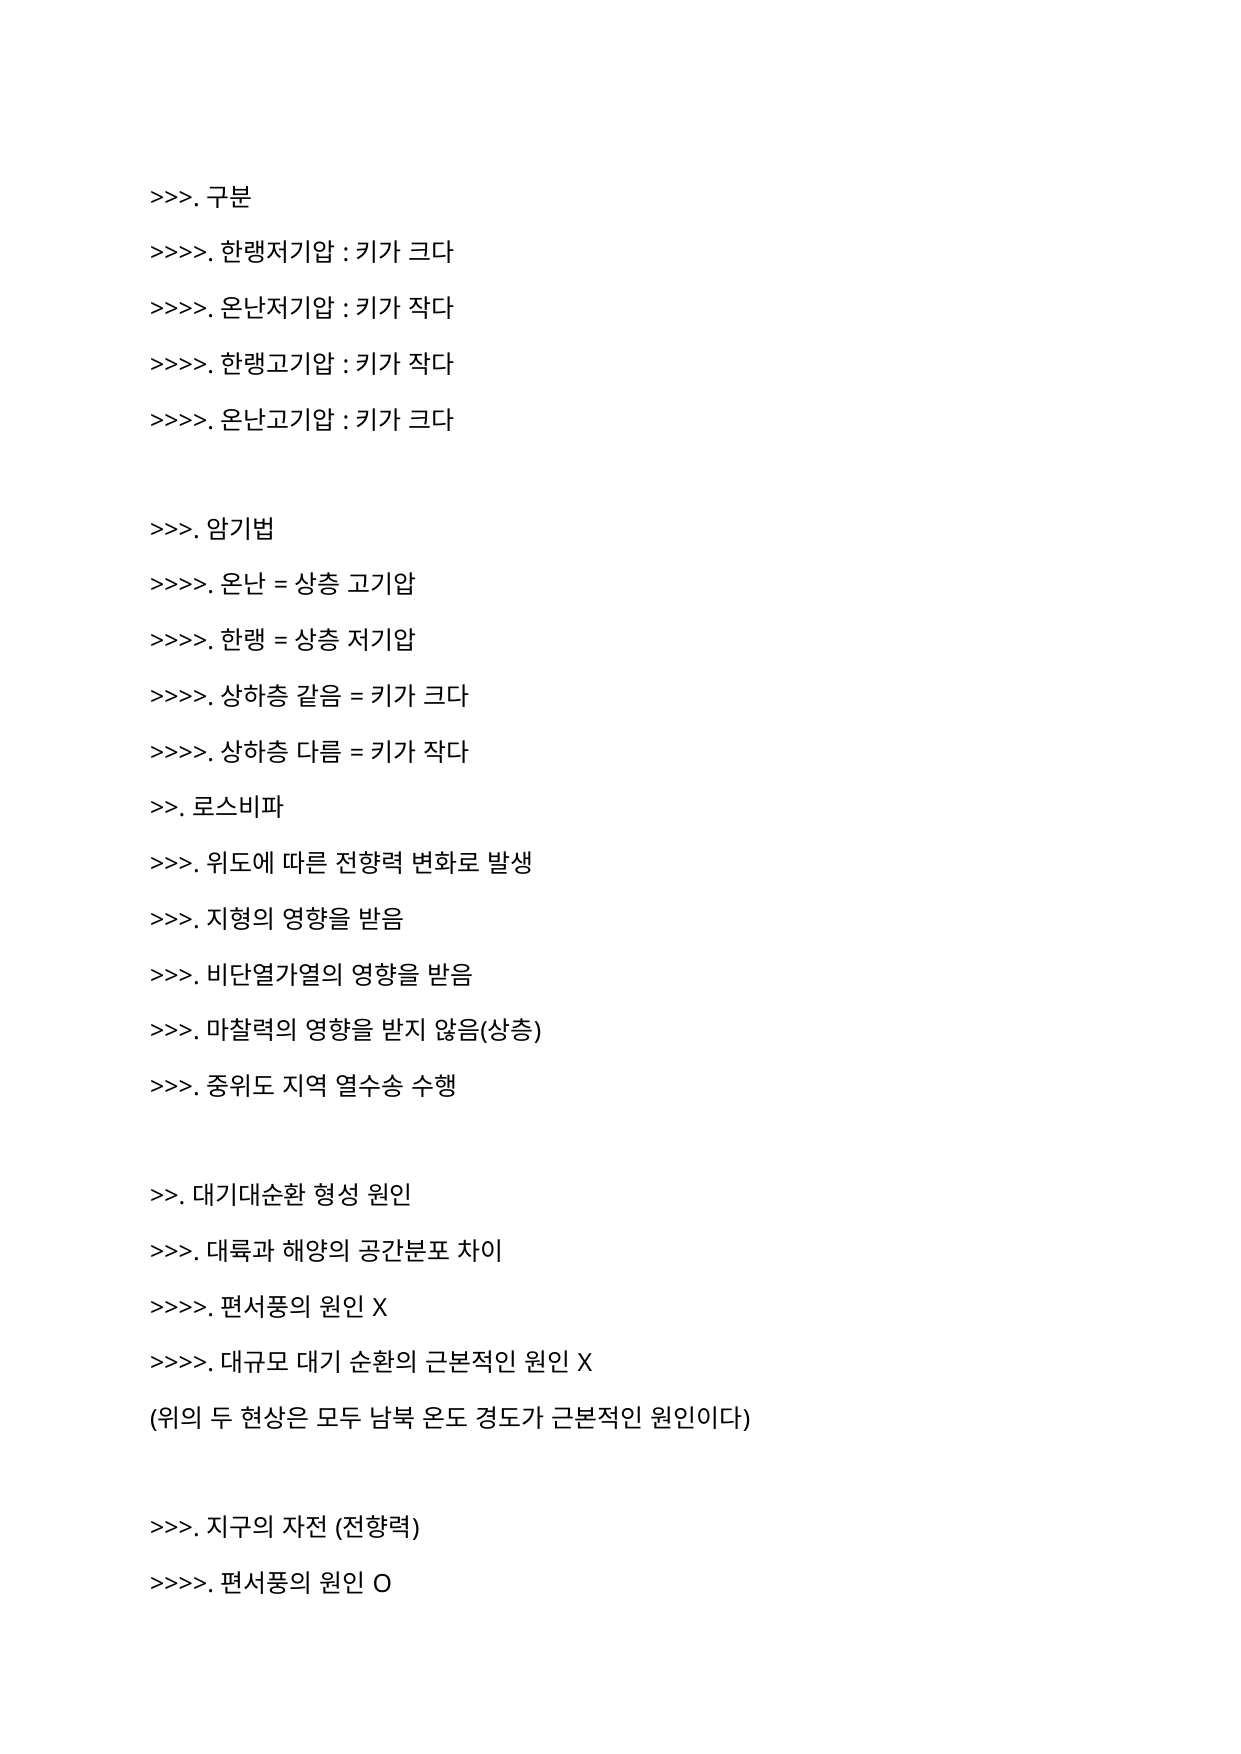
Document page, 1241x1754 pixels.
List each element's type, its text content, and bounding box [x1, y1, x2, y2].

text >>>. 암기법 [150, 509, 1090, 546]
text (위의 두 현상은 모두 남북 온도 경도가 근본적인 원인이다) [150, 1399, 1090, 1435]
text >>. 대기대순환 형성 원인 [150, 1176, 1090, 1212]
text >>>>. 한랭 = 상층 저기압 [150, 621, 1090, 657]
text >>>>. 온난고기압 : 키가 크다 [150, 400, 1090, 436]
text >>>. 위도에 따른 전향력 변화로 발생 [150, 844, 1090, 880]
text >>>>. 상하층 같음 = 키가 크다 [150, 676, 1090, 713]
text >>>>. 편서풍의 원인 O [150, 1563, 1090, 1600]
text >>>. 지구의 자전 (전향력) [150, 1508, 1090, 1544]
text >>>>. 대규모 대기 순환의 근본적인 원인 X [150, 1343, 1090, 1379]
text >>>. 중위도 지역 열수송 수행 [150, 1067, 1090, 1103]
text >>>>. 온난 = 상층 고기압 [150, 565, 1090, 601]
text >>>>. 온난저기압 : 키가 작다 [150, 289, 1090, 325]
text >>>. 구분 [150, 177, 1090, 213]
text >>. 로스비파 [150, 788, 1090, 824]
text >>>>. 한랭저기압 : 키가 크다 [150, 233, 1090, 269]
text >>>. 비단열가열의 영향을 받음 [150, 955, 1090, 991]
text >>>>. 편서풍의 원인 X [150, 1287, 1090, 1323]
text >>>. 마찰력의 영향을 받지 않음(상층) [150, 1011, 1090, 1047]
text >>>>. 상하층 다름 = 키가 작다 [150, 732, 1090, 768]
text >>>. 대륙과 해양의 공간분포 차이 [150, 1231, 1090, 1268]
text >>>>. 한랭고기압 : 키가 작다 [150, 344, 1090, 381]
text >>>. 지형의 영향을 받음 [150, 899, 1090, 936]
